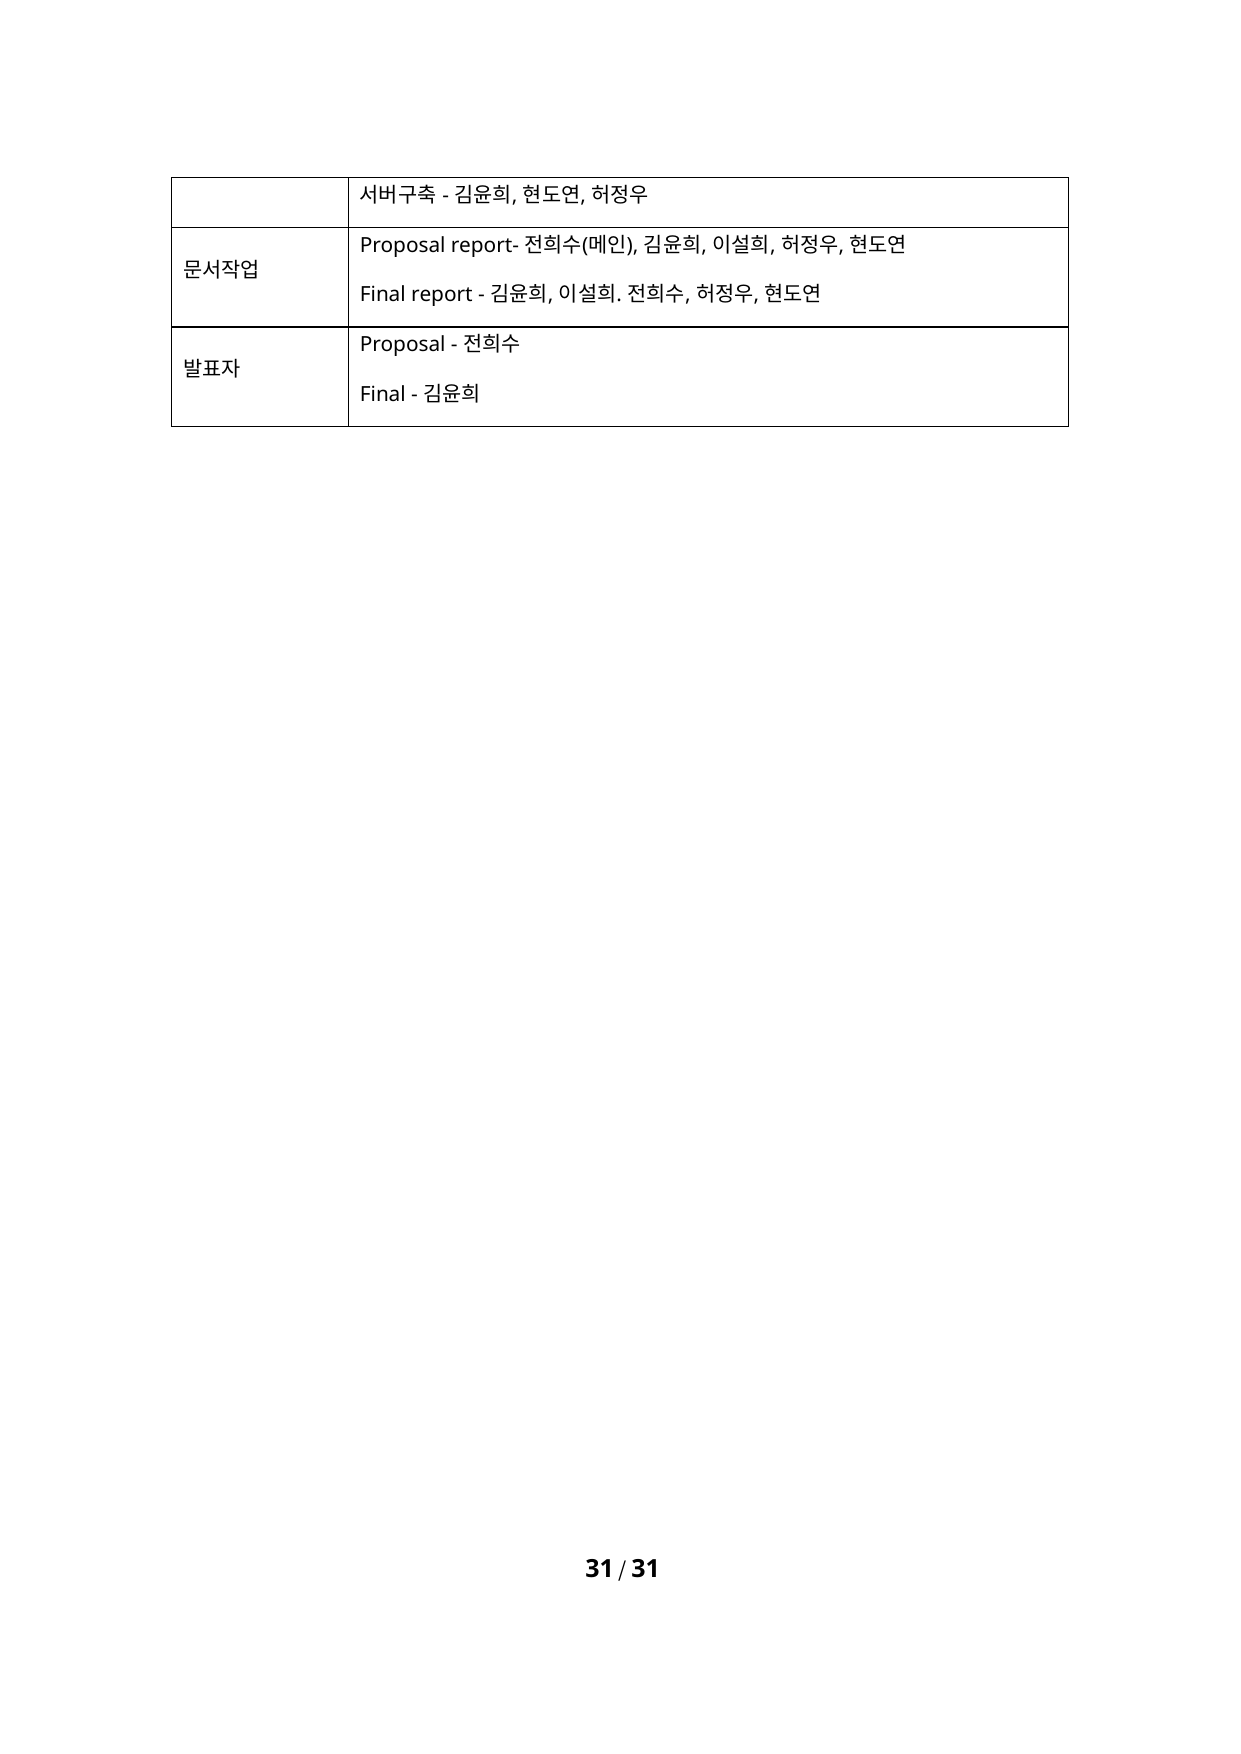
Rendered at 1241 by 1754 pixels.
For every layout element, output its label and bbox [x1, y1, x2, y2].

table_cell [349, 178, 1068, 227]
table_cell [349, 228, 1068, 326]
table_cell [349, 328, 1068, 426]
table_cell [172, 228, 348, 326]
table_cell [172, 178, 348, 227]
table_cell [172, 328, 348, 426]
